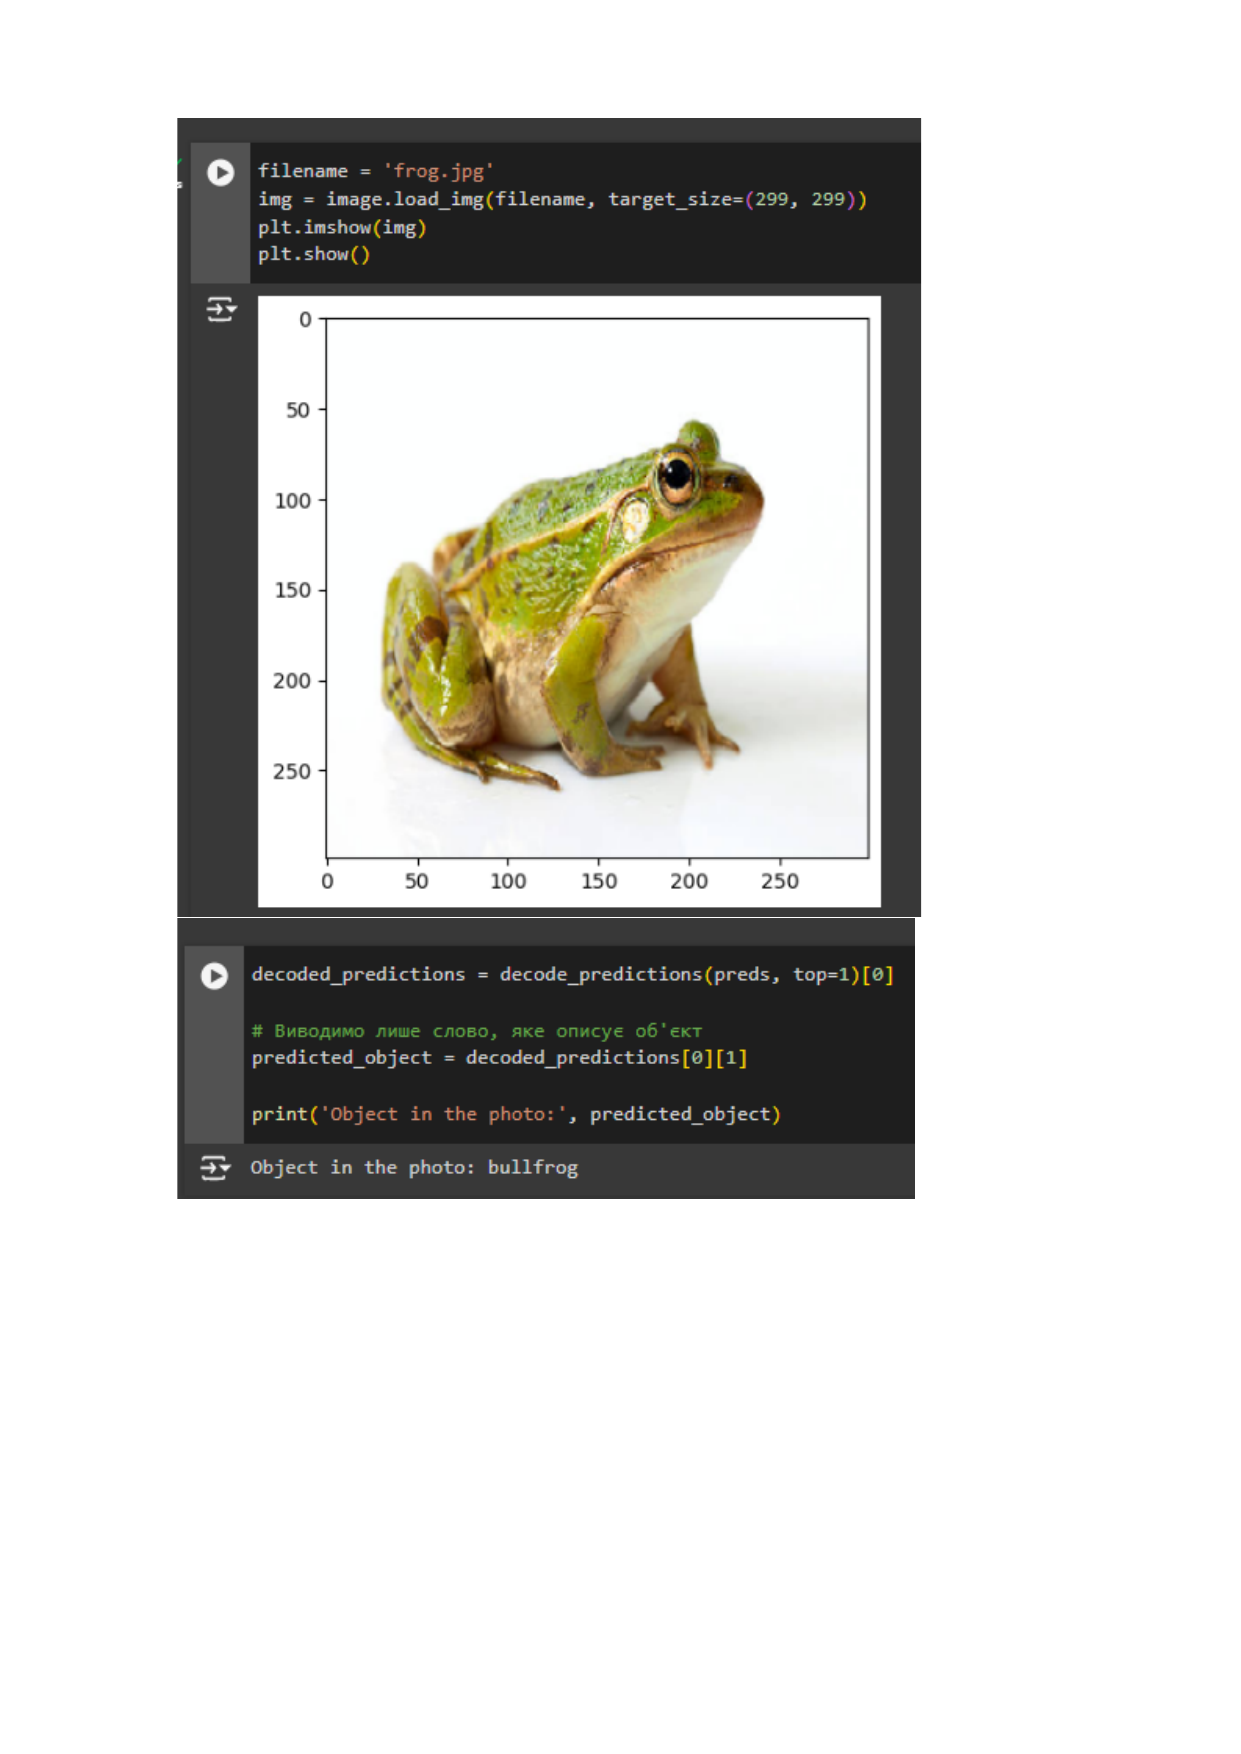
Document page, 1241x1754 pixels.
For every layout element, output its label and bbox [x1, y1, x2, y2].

picture [177, 918, 915, 1199]
picture [177, 118, 922, 917]
